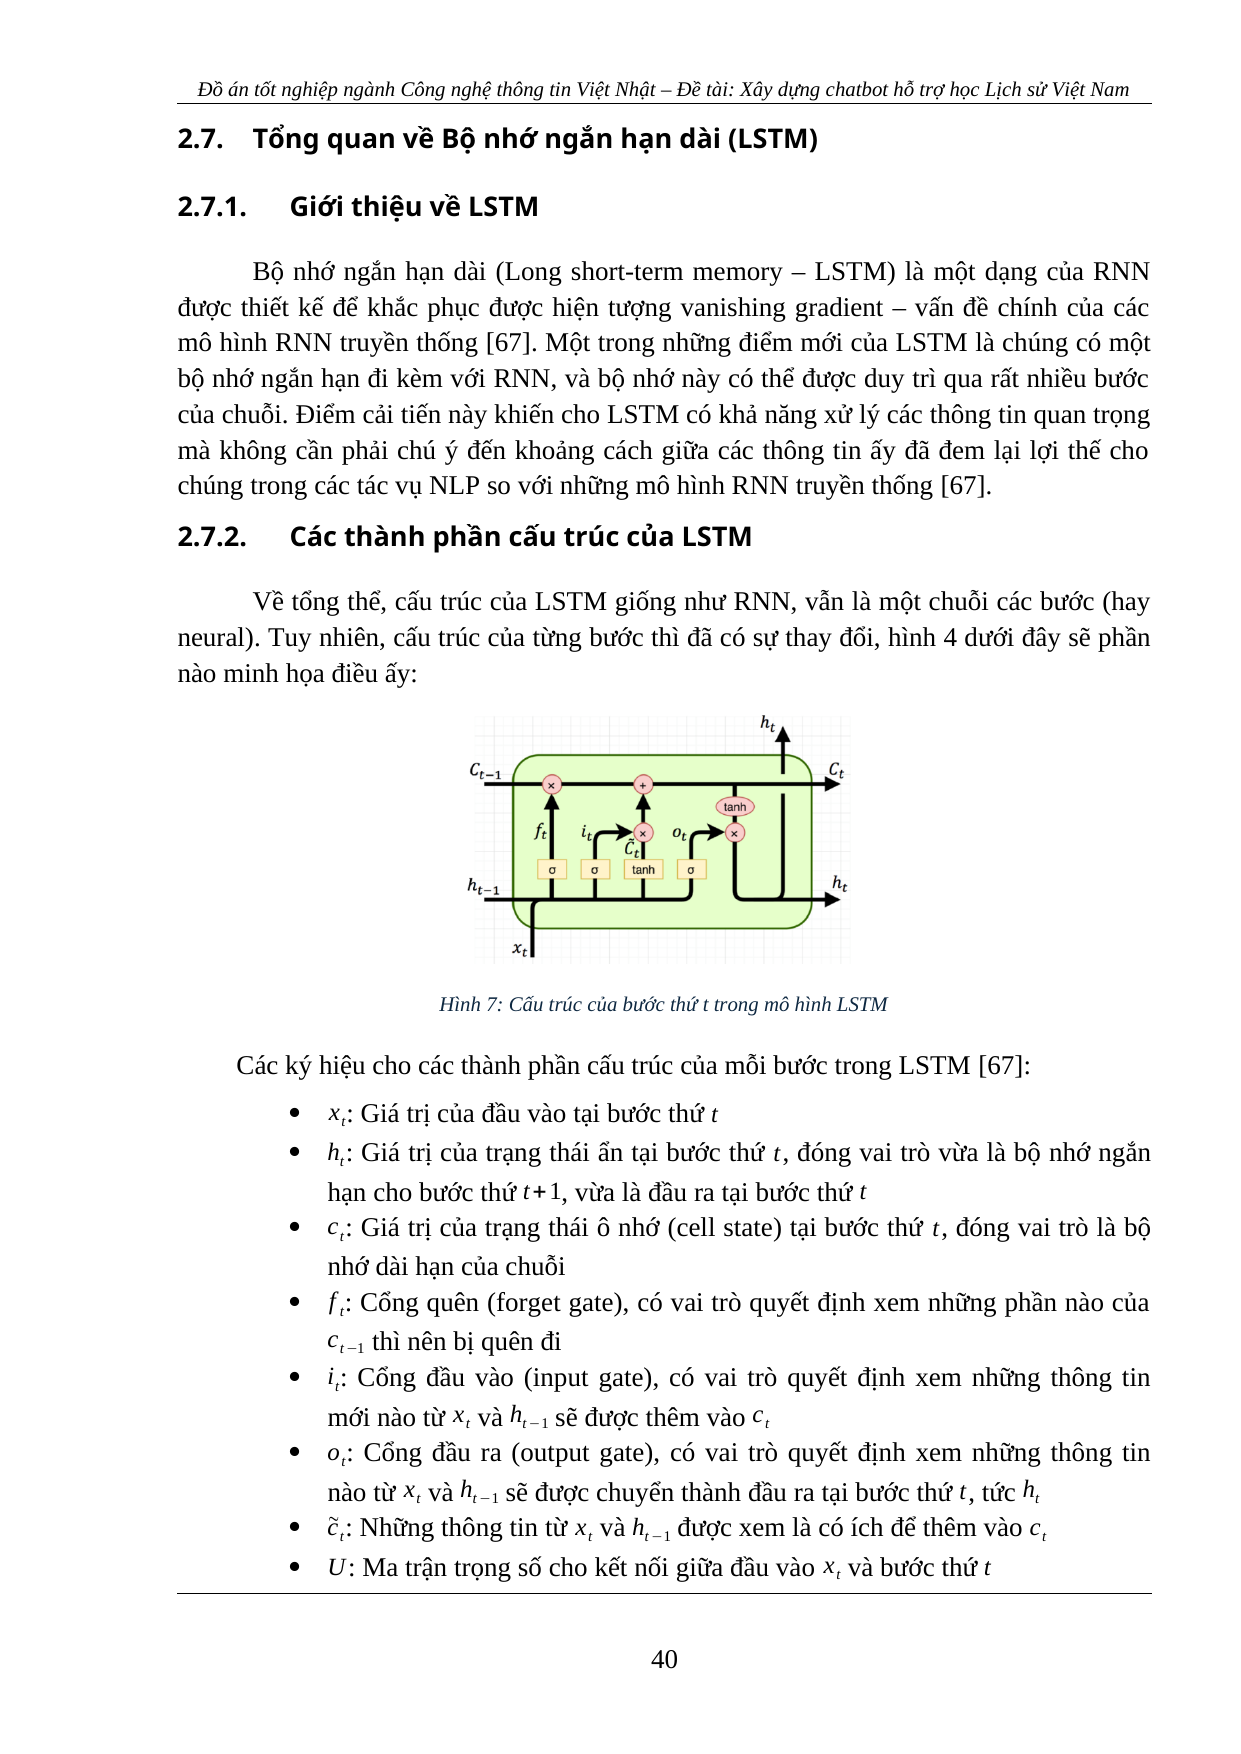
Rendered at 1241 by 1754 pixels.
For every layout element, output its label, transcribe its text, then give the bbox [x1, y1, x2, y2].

picture [451, 705, 878, 964]
list : Ma trận trọng số cho kết nối giữa đầu vào và bước thứ [290, 1551, 1152, 1583]
subtitle Giới thiệu về LSTM [177, 187, 1152, 224]
list : Cổng đầu vào (input gate), có vai trò quyết định xem những thông tin mới nào từ và sẽ được thêm vào [290, 1361, 1152, 1432]
list : Giá trị của đầu vào tại bước thứ [290, 1097, 1152, 1132]
list : Những thông tin từ và được xem là có ích để thêm vào [290, 1512, 1152, 1546]
list : Cổng quên (forget gate), có vai trò quyết định xem những phần nào của thì nên bị quên đi [290, 1286, 1152, 1357]
text Bộ nhớ ngắn hạn dài (Long short-term memory – LSTM) là một dạng của RNN được thiết kế để khắc phục được hiện tượng vanishing gradient – vấn đề chính của các mô hình RNN truyền thống . Một trong những điểm mới của LSTM là chúng có một bộ nhớ ngắn hạn đi kèm với RNN, và bộ nhớ này có thể được duy trì qua rất nhiều bước của chuỗi. Điểm cải tiến này khiến cho LSTM có khả năng xử lý các thông tin quan trọng mà không cần phải chú ý đến khoảng cách giữa các thông tin ấy đã đem lại lợi thế cho chúng trong các tác vụ NLP so với những mô hình RNN truyền thống . [177, 255, 1152, 501]
subtitle Các thành phần cấu trúc của LSTM [177, 518, 1152, 554]
text Các ký hiệu cho các thành phần cấu trúc của mỗi bước trong LSTM : [177, 1049, 1152, 1080]
list : Giá trị của trạng thái ô nhớ (cell state) tại bước thứ , đóng vai trò là bộ nhớ dài hạn của chuỗi [290, 1211, 1152, 1282]
list : Giá trị của trạng thái ẩn tại bước thứ , đóng vai trò vừa là bộ nhớ ngắn hạn cho bước thứ , vừa là đầu ra tại bước thứ [290, 1136, 1152, 1207]
list : Cổng đầu ra (output gate), có vai trò quyết định xem những thông tin nào từ và sẽ được chuyển thành đầu ra tại bước thứ , tức [290, 1436, 1152, 1507]
subtitle Tổng quan về Bộ nhớ ngắn hạn dài (LSTM) [177, 119, 1152, 156]
text Về tổng thể, cấu trúc của LSTM giống như RNN, vẫn là một chuỗi các bước (hay neural). Tuy nhiên, cấu trúc của từng bước thì đã có sự thay đổi, hình 4 dưới đây sẽ phần nào minh họa điều ấy: [177, 586, 1152, 688]
